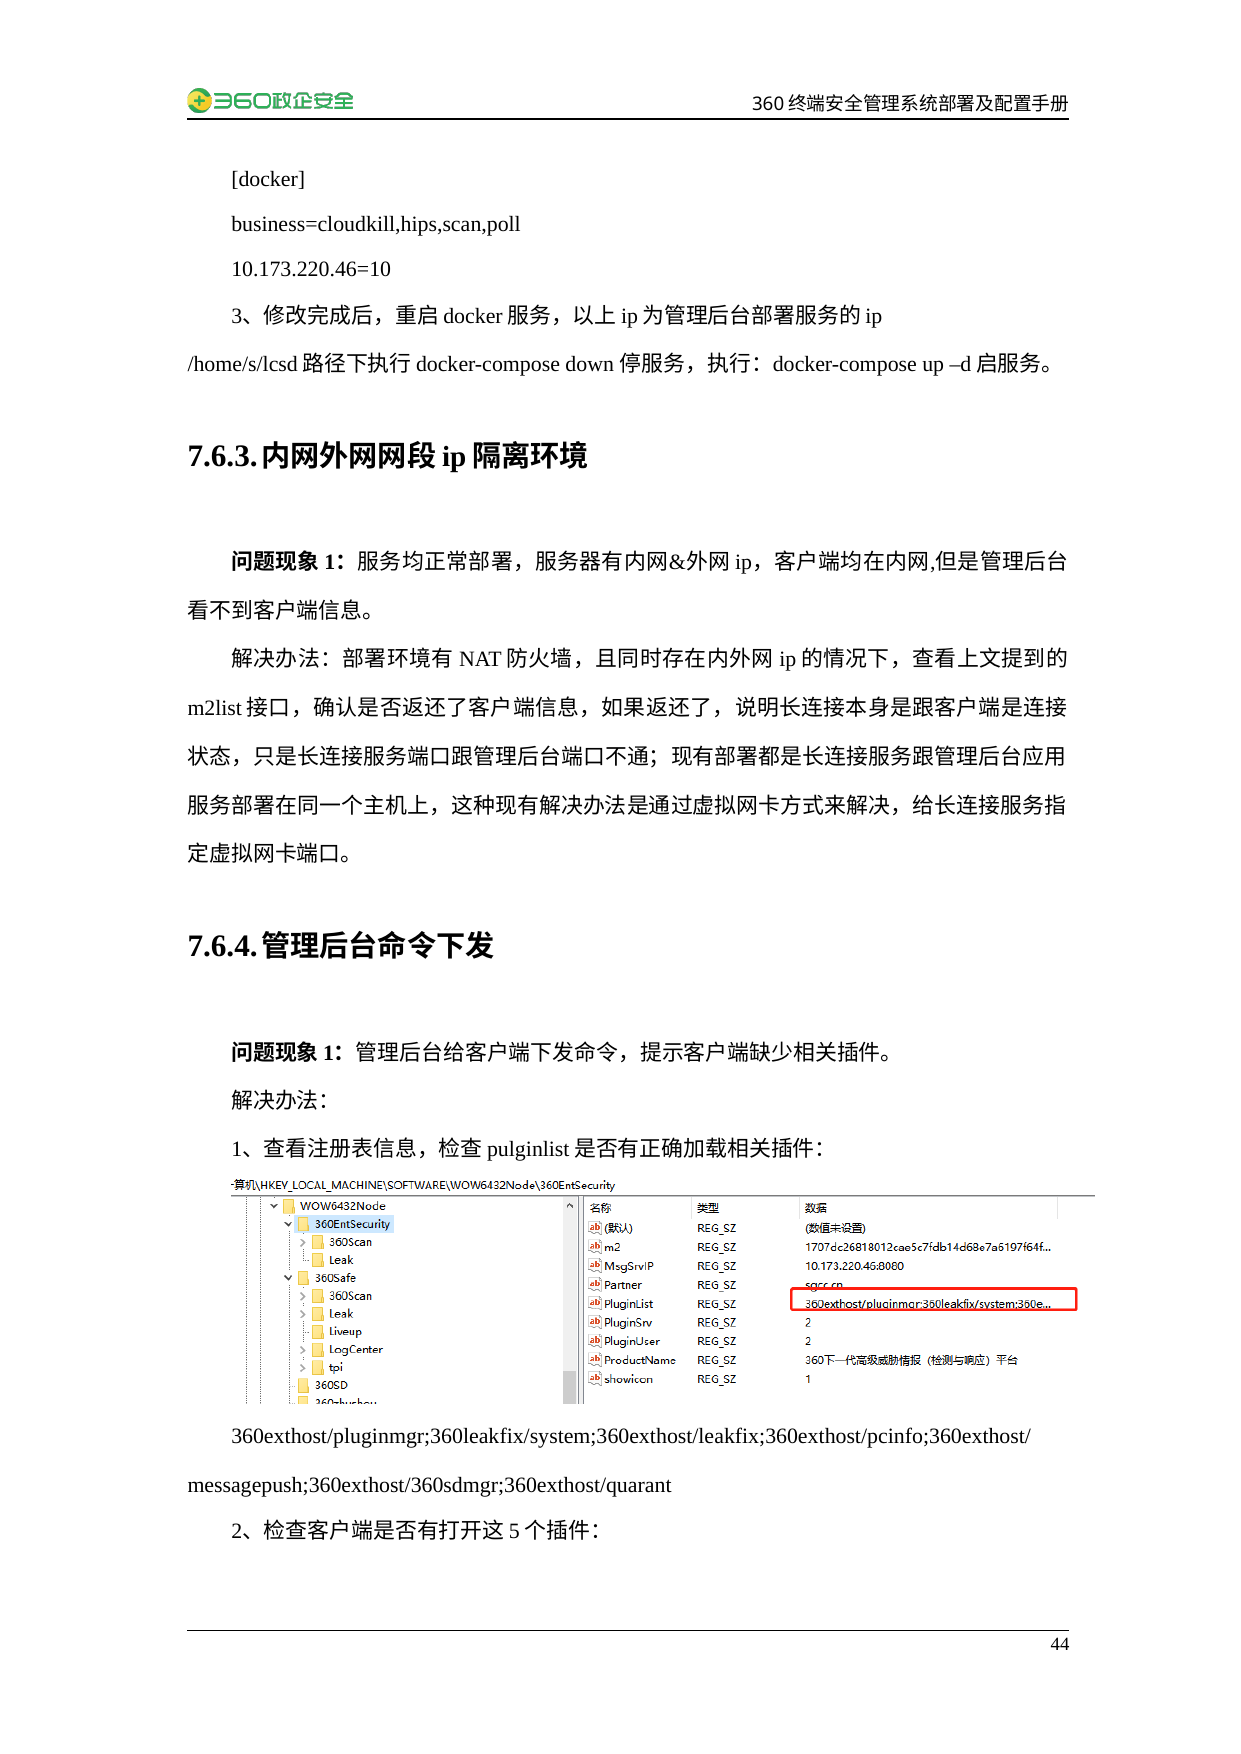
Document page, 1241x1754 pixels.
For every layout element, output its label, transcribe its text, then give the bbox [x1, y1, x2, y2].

text 解决办法： [187, 1083, 1069, 1115]
text 360exthost/pluginmgr;360leakfix/system;360exthost/leakfix;360exthost/pcinfo;360exthost/messagepush;360exthost/360sdmgr;360exthost/quarant [187, 1419, 1069, 1501]
subtitle 管理后台命令下发 [187, 911, 1069, 976]
text business=cloudkill,hips,scan,poll [187, 207, 1069, 239]
text 3、修改完成后，重启docker服务，以上ip为管理后台部署服务的ip [187, 297, 1069, 330]
picture [187, 88, 353, 113]
text 10.173.220.46=10 [187, 252, 1069, 285]
subtitle 内网外网网段ip隔离环境 [187, 421, 1069, 486]
text 问题现象1：服务均正常部署，服务器有内网&外网ip，客户端均在内网,但是管理后台看不到客户端信息。 [187, 544, 1069, 625]
text [docker] [187, 162, 1069, 194]
text 解决办法：部署环境有NAT防火墙，且同时存在内外网ip的情况下，查看上文提到的m2list接口，确认是否返还了客户端信息，如果返还了，说明长连接本身是跟客户端是连接状态，只是长连接服务端口跟管理后台端口不通；现有部署都是长连接服务跟管理后台应用服务部署在同一个主机上，这种现有解决办法是通过虚拟网卡方式来解决，给长连接服务指定虚拟网卡端口。 [187, 641, 1069, 868]
text 问题现象1：管理后台给客户端下发命令，提示客户端缺少相关插件。 [187, 1034, 1069, 1067]
text /home/s/lcsd路径下执行docker-compose down 停服务，执行：docker-compose up –d启服务。 [187, 346, 1069, 378]
picture [231, 1179, 1095, 1404]
text 1、查看注册表信息，检查pulginlist是否有正确加载相关插件： [187, 1131, 1069, 1163]
text 2、检查客户端是否有打开这5个插件： [187, 1513, 1069, 1546]
